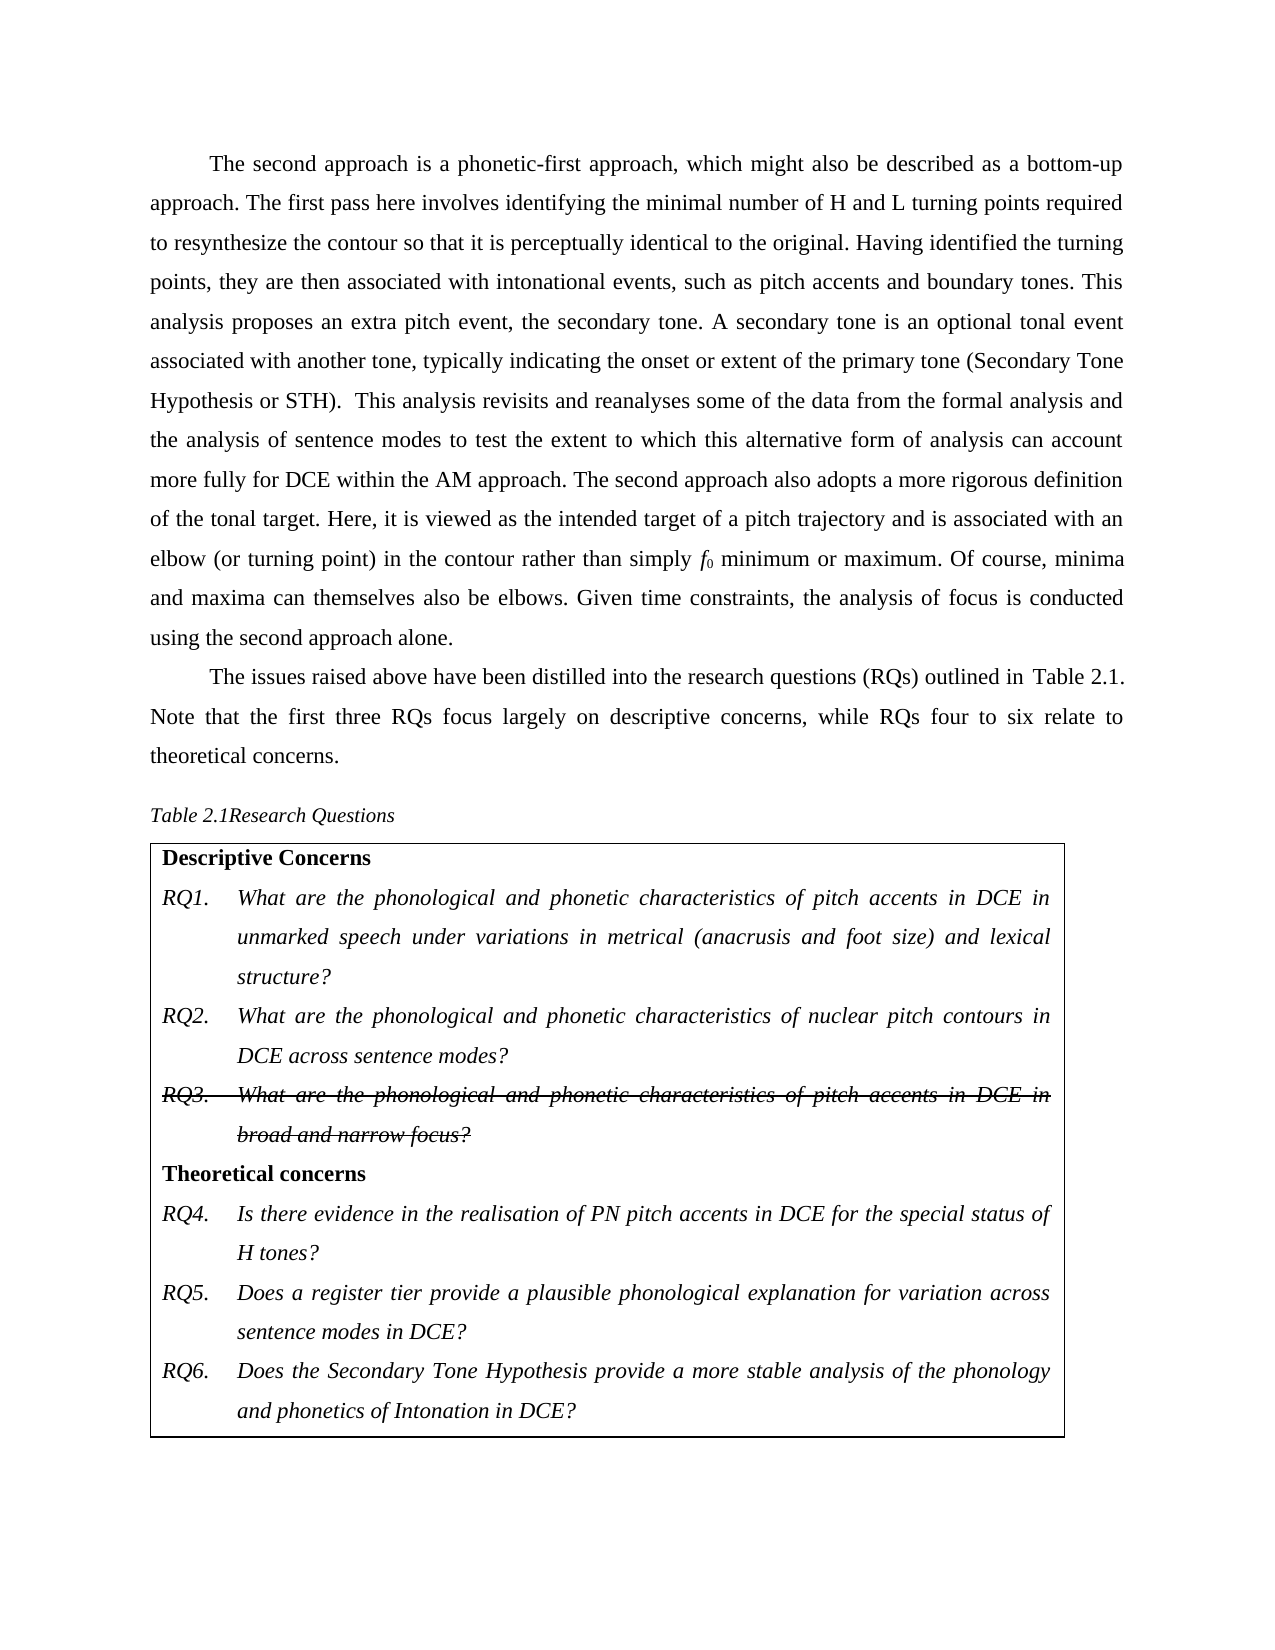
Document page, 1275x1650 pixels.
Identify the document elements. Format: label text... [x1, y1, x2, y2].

text The second approach is a phonetic-first approach, which might also be described as a bottom-up approach. The first pass here involves identifying the minimal number of H and L turning points required to resynthesize the contour so that it is perceptually identical to the original. Having identified the turning points, they are then associated with intonational events, such as pitch accents and boundary tones. This analysis proposes an extra pitch event, the secondary tone. A secondary tone is an optional tonal event associated with another tone, typically indicating the onset or extent of the primary tone (Secondary Tone Hypothesis or STH). This analysis revisits and reanalyses some of the data from the formal analysis and the analysis of sentence modes to test the extent to which this alternative form of analysis can account more fully for DCE within the AM approach. The second approach also adopts a more rigorous definition of the tonal target. Here, it is viewed as the intended target of a pitch trajectory and is associated with an elbow (or turning point) in the contour rather than simply f0 minimum or maximum. Of course, minima and maxima can themselves also be elbows. Given time constraints, the analysis of focus is conducted using the second approach alone. [150, 150, 1125, 650]
text The issues raised above have been distilled into the research questions (RQs) outlined in Table 2.1. Note that the first three RQs focus largely on descriptive concerns, while RQs four to six relate to theoretical concerns. [150, 663, 1125, 768]
text Table 2.1Research Questions [150, 802, 1125, 827]
table_header Descriptive Concerns What are the phonological and phonetic characteristics of pitch accents in DCE in unmarked speech under variations in metrical (anacrusis and foot size) and lexical structure? What are the phonological and phonetic characteristics of nuclear pitch contours in DCE across sentence modes? What are the phonological and phonetic characteristics of pitch accents in DCE in broad and narrow focus? Theoretical concerns Is there evidence in the realisation of PN pitch accents in DCE for the special status of H tones? Does a register tier provide a plausible phonological explanation for variation across sentence modes in DCE? Does the Secondary Tone Hypothesis provide a more stable analysis of the phonology and phonetics of Intonation in DCE? [151, 844, 1064, 1436]
